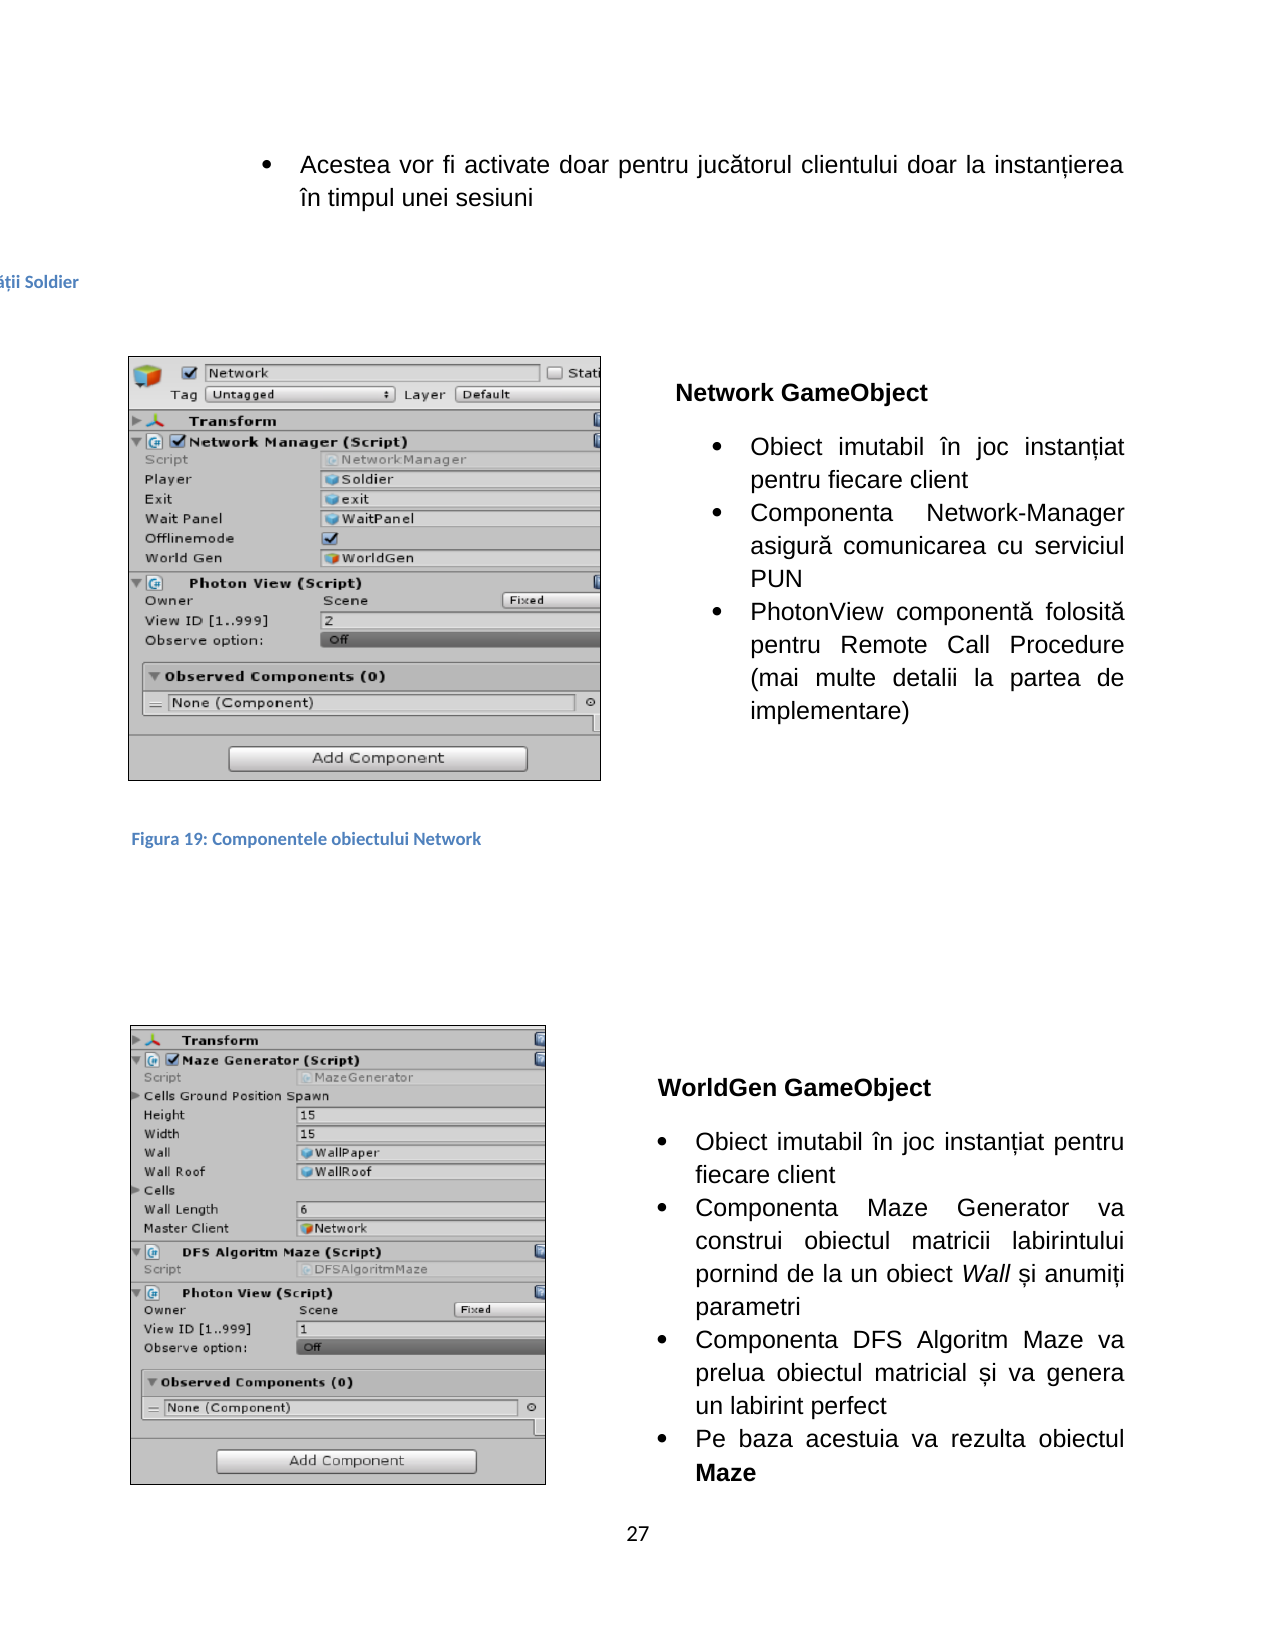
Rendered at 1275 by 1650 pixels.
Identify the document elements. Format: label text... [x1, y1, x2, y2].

list Componenta DFS Algoritm Maze va prelua obiectul matricial și va genera un labirint perfect [262, 1325, 1125, 1420]
picture [129, 357, 600, 780]
picture [131, 1026, 545, 1484]
list Pe baza acestuia va rezulta obiectul Maze [262, 1424, 1125, 1486]
list Acestea vor fi activate doar pentru jucătorul clientului doar la instanțierea în timpul unei sesiuni [262, 150, 1125, 212]
text Network GameObject [150, 378, 1125, 406]
text WorldGen GameObject [187, 1073, 1125, 1102]
list Obiect imutabil în joc instanțiat pentru fiecare client [262, 1127, 1125, 1189]
list Componenta Network-Manager asigură comunicarea cu serviciul PUN [262, 498, 1125, 593]
list PhotonView componentă folosită pentru Remote Call Procedure (mai multe detalii la partea de implementare) [262, 597, 1125, 725]
list Obiect imutabil în joc instanțiat pentru fiecare client [262, 432, 1125, 493]
list Componenta Maze Generator va construi obiectul matricii labirintului pornind de la un obiect Wall și anumiți parametri [262, 1193, 1125, 1321]
